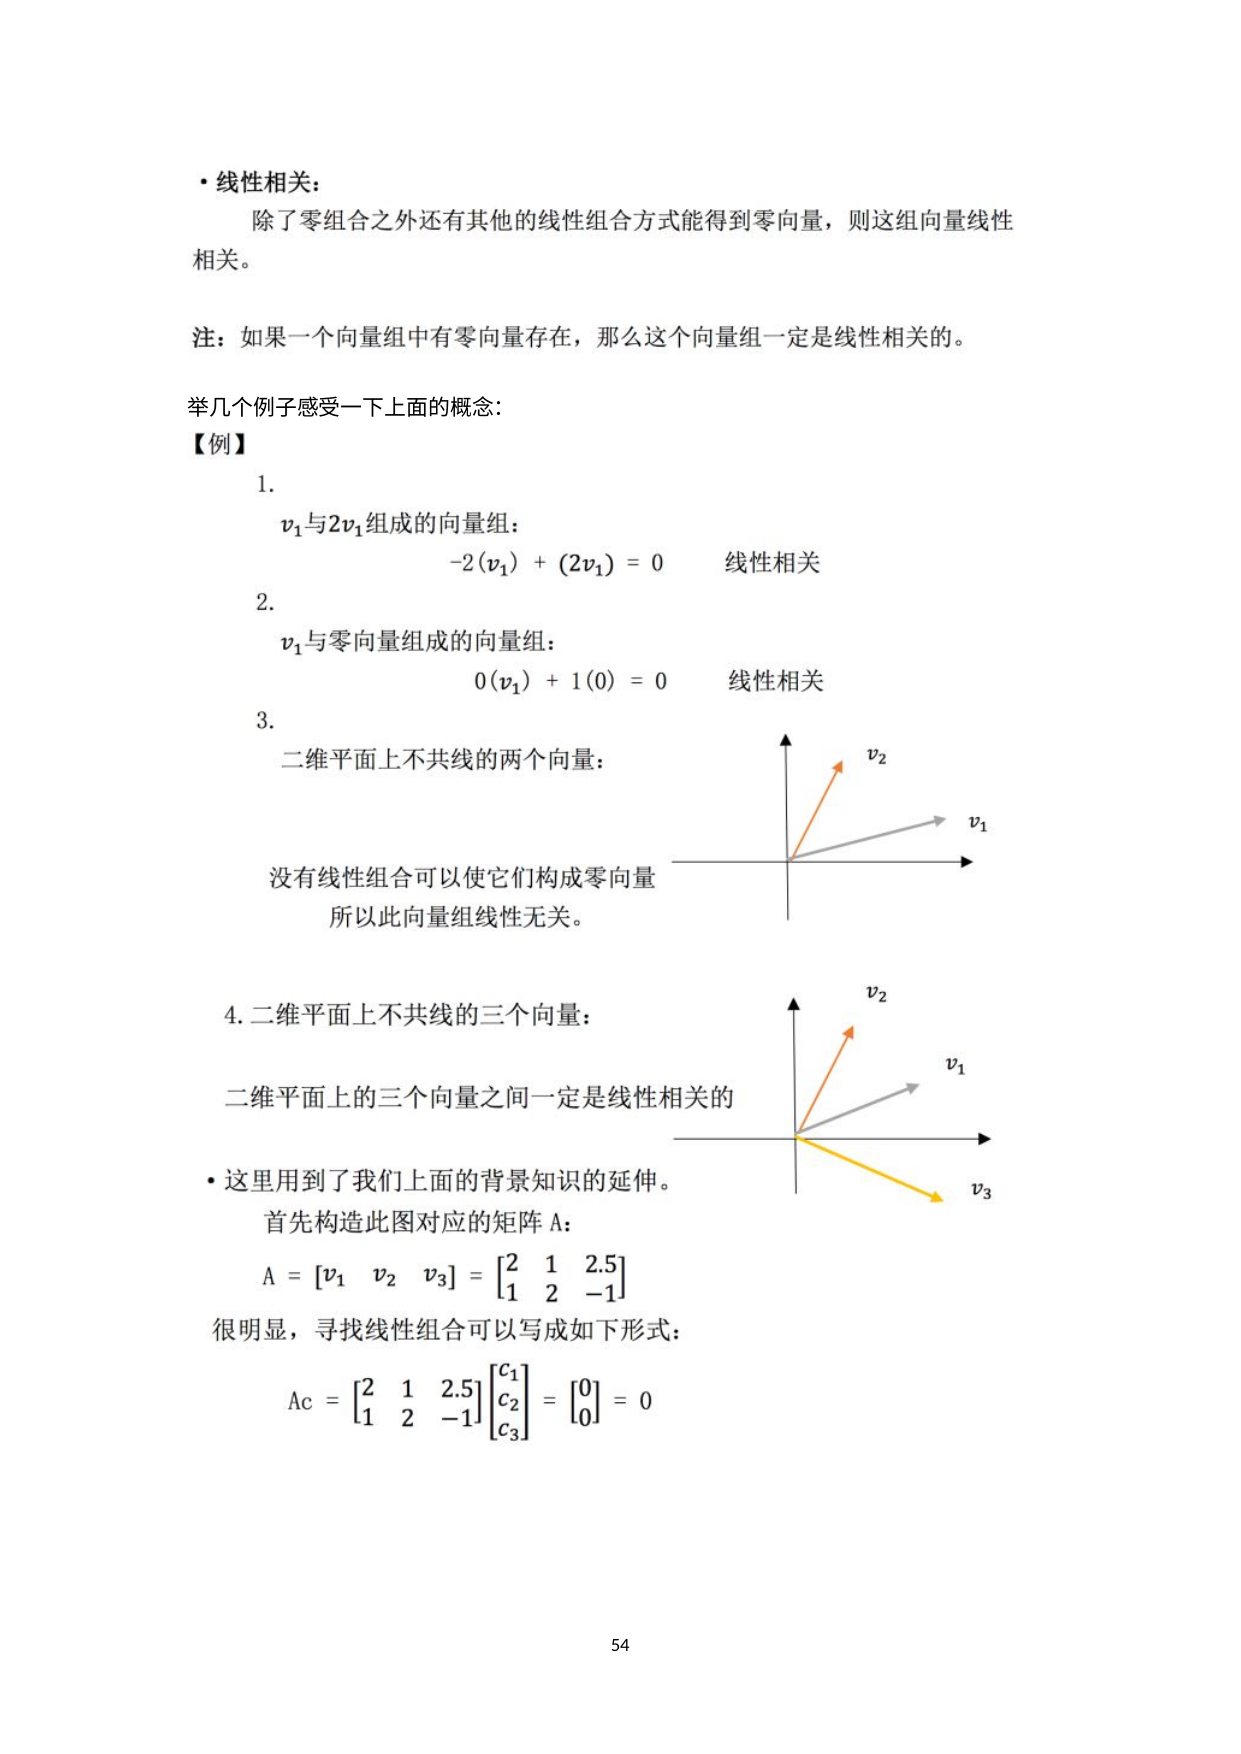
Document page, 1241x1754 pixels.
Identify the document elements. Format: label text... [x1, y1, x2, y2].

picture [187, 162, 1053, 383]
picture [187, 974, 1053, 1454]
picture [187, 422, 1053, 946]
text 举几个例子感受一下上面的概念： [187, 389, 1053, 422]
